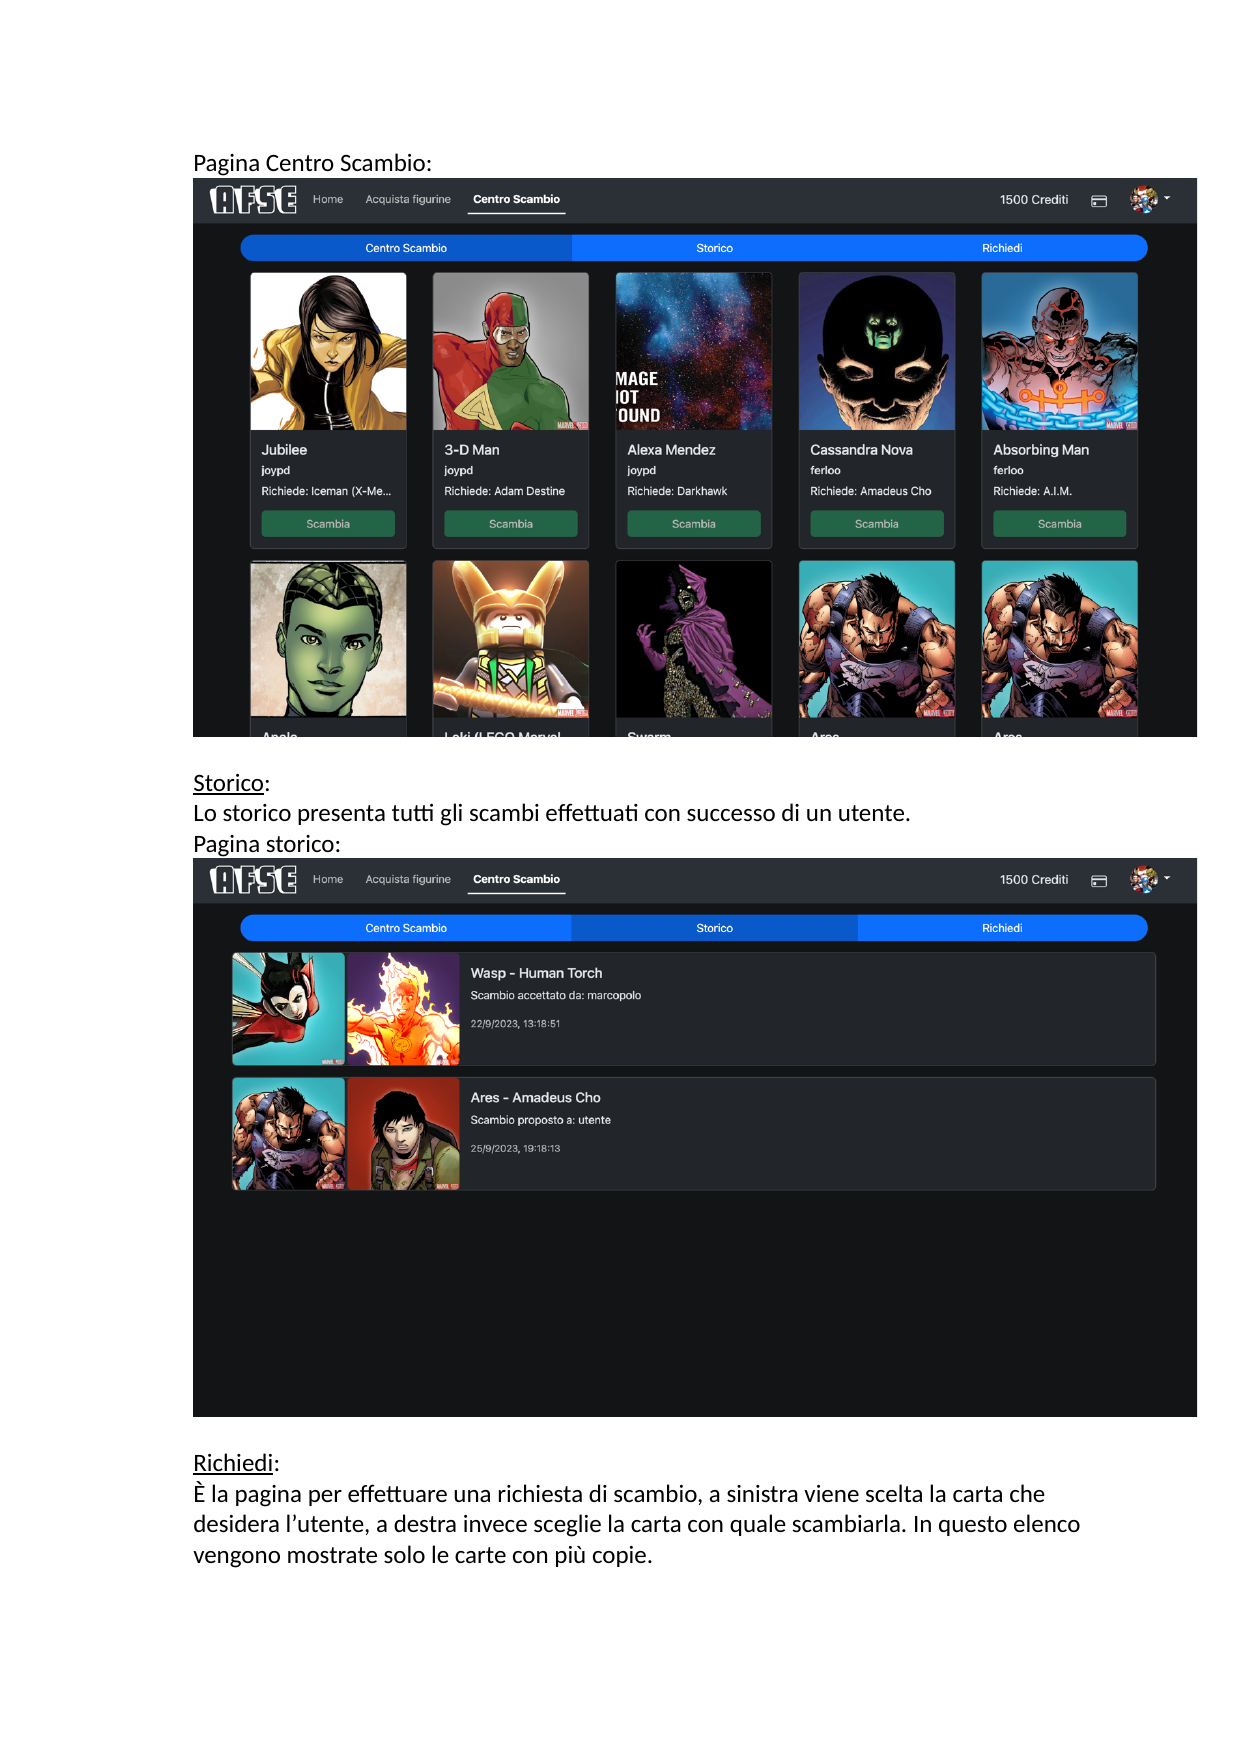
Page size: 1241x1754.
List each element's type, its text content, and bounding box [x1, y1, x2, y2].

text Pagina Centro Scambio: [193, 148, 1122, 178]
picture [193, 178, 1198, 737]
text Richiedi: [193, 1447, 1122, 1478]
picture [193, 858, 1198, 1417]
text Pagina storico: [193, 828, 1122, 858]
text Lo storico presenta tutti gli scambi effettuati con successo di un utente. [193, 797, 1122, 828]
text Storico: [193, 767, 1122, 797]
text È la pagina per effettuare una richiesta di scambio, a sinistra viene scelta la carta che desidera l’utente, a destra invece sceglie la carta con quale scambiarla. In questo elenco vengono mostrate solo le carte con più copie. [193, 1478, 1122, 1569]
